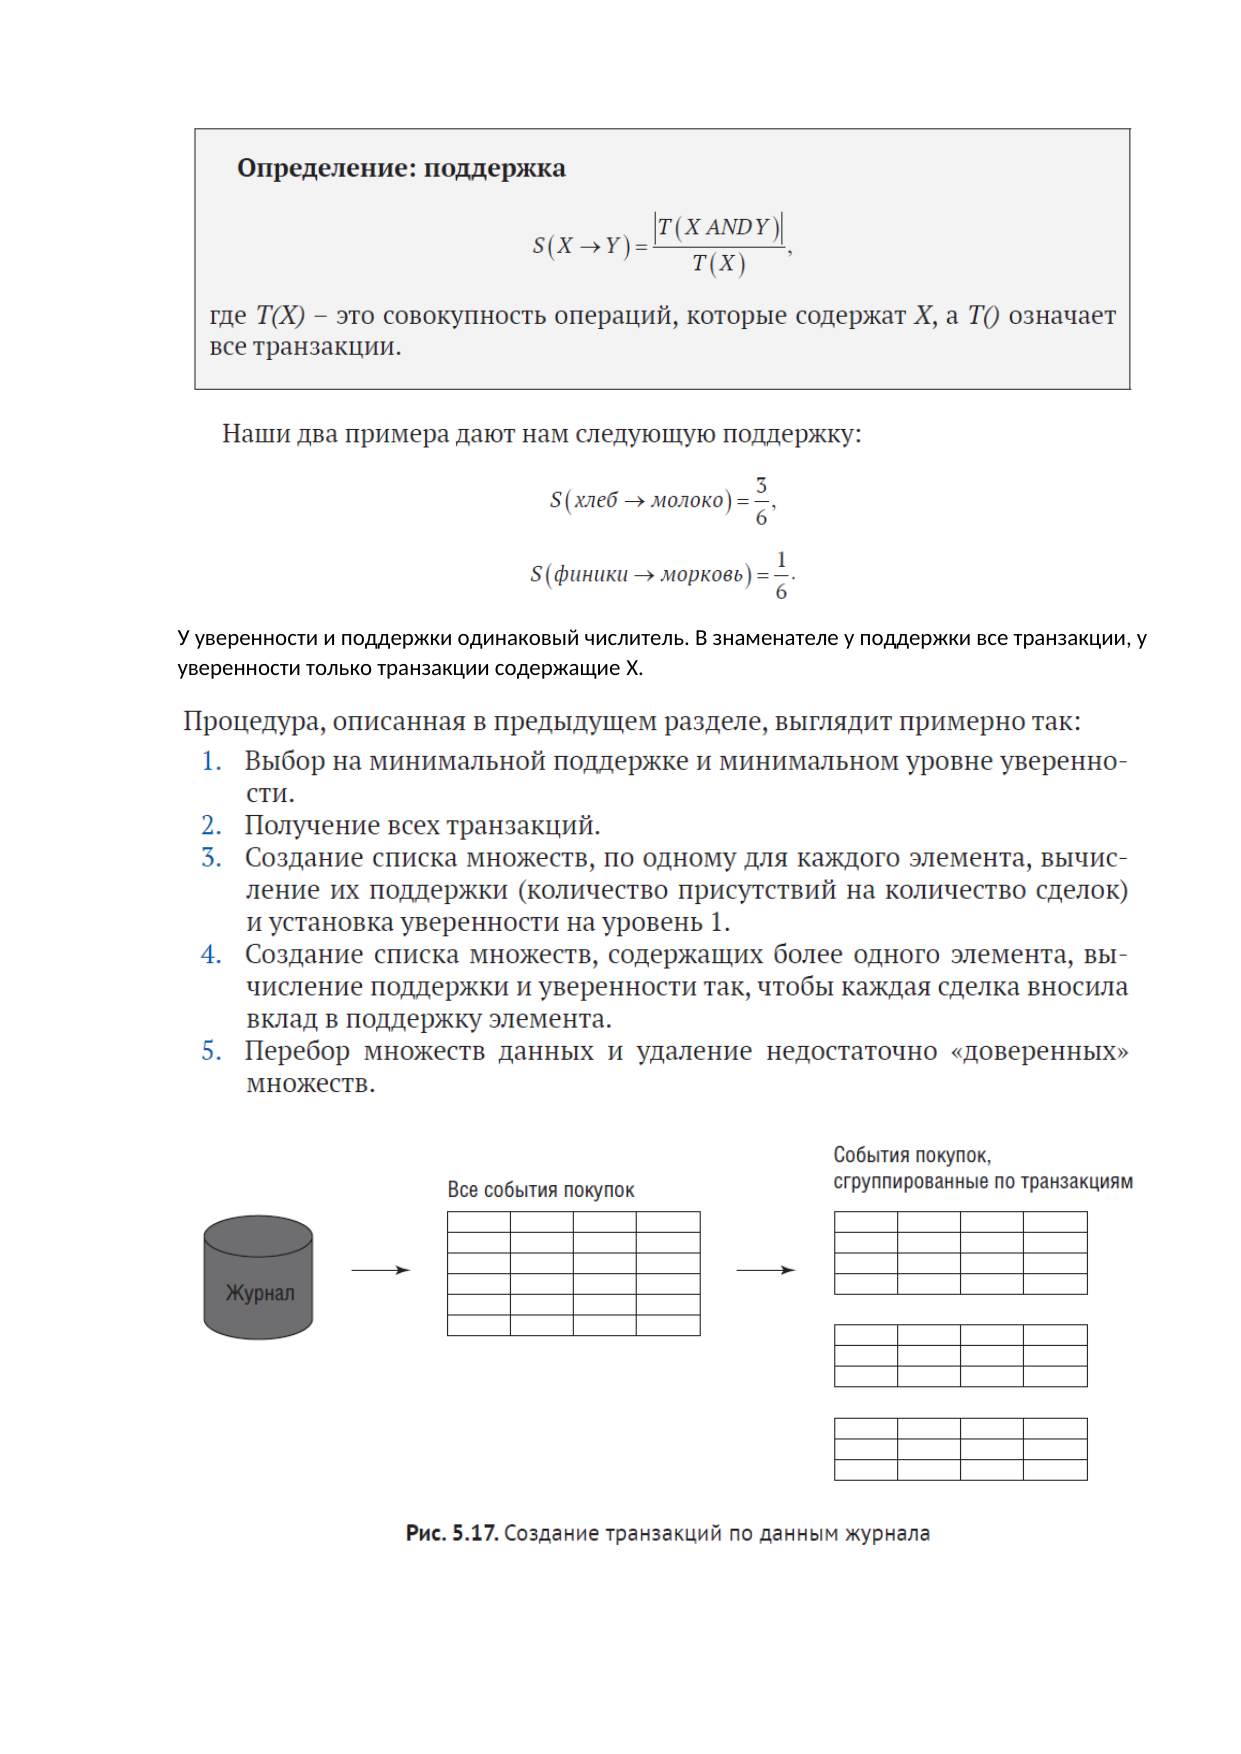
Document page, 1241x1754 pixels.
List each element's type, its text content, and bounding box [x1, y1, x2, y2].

picture [177, 699, 1152, 1105]
picture [177, 1123, 1152, 1557]
text У уверенности и поддержки одинаковый числитель. В знаменателе у поддержки все транзакции, у уверенности только транзакции содержащие X. [177, 623, 1152, 681]
picture [177, 118, 1152, 604]
